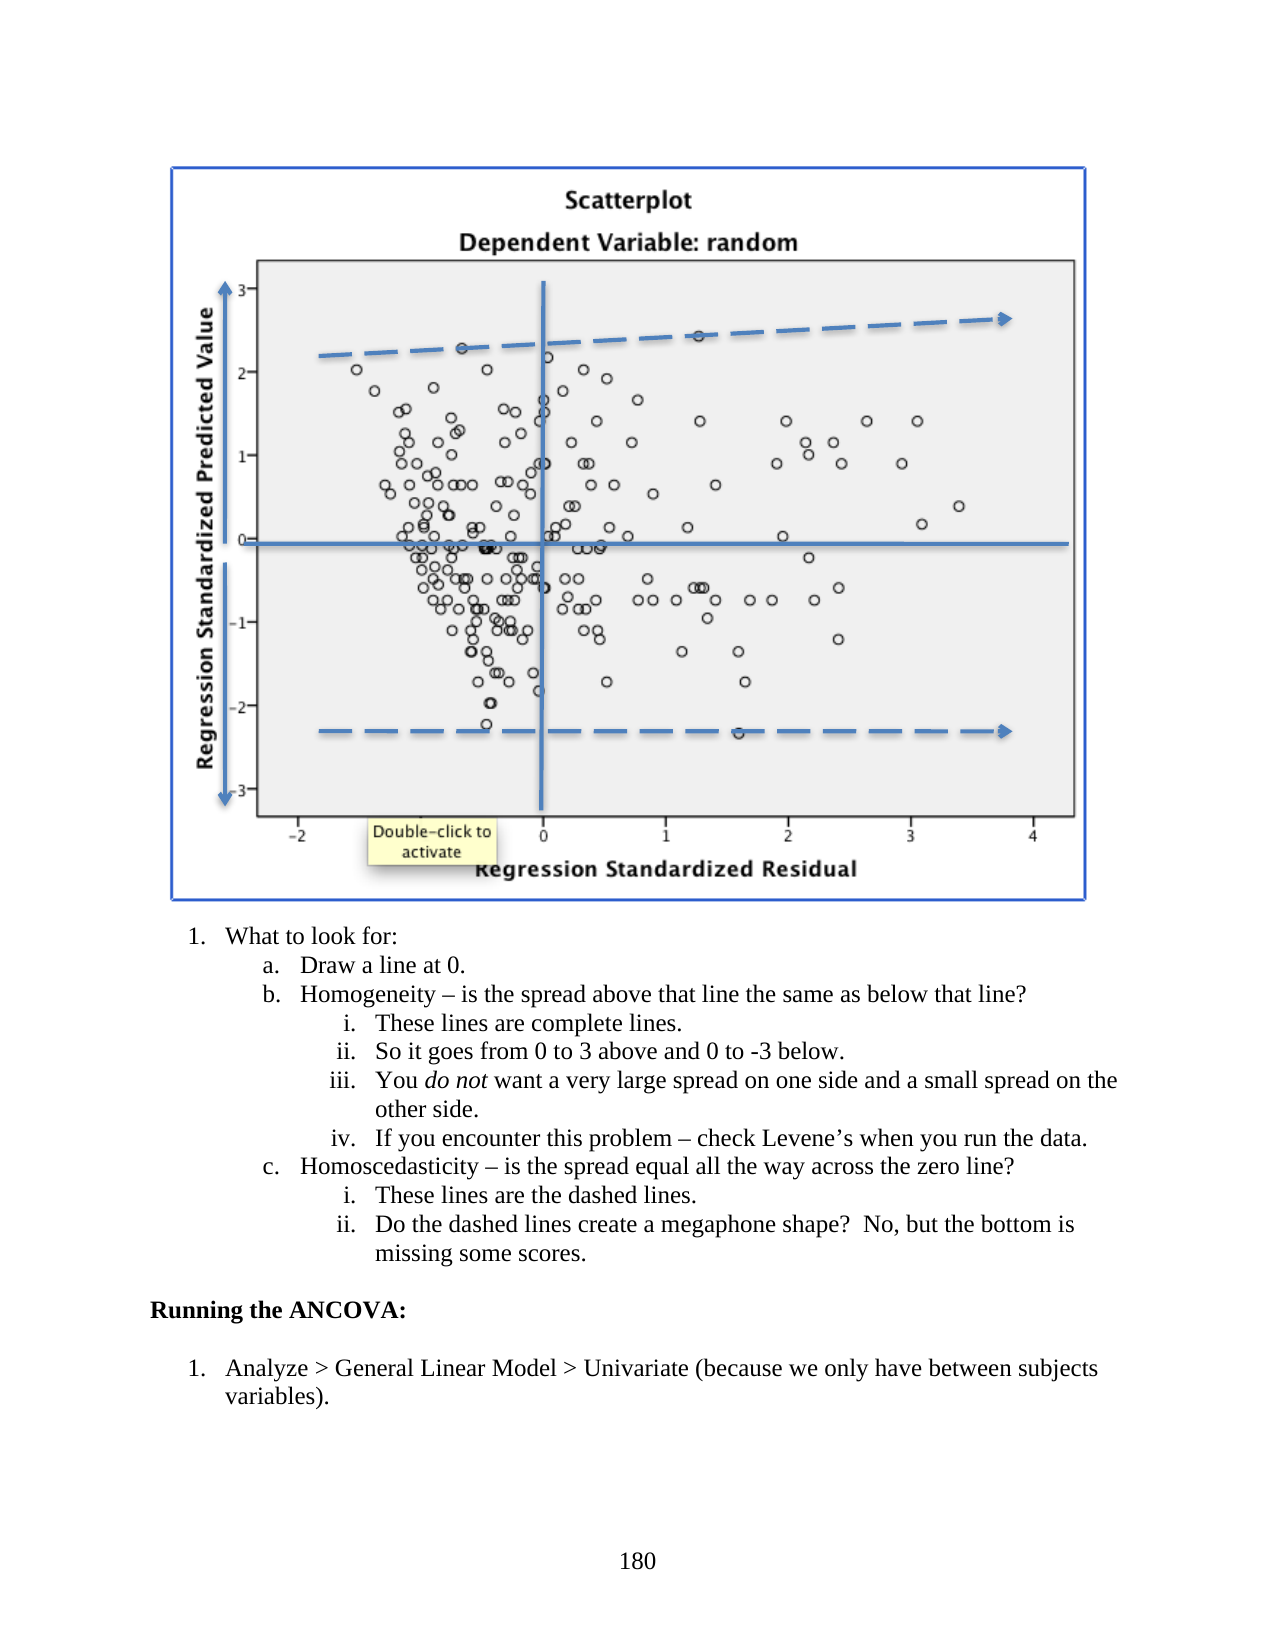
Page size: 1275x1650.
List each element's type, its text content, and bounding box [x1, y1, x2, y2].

list What to look for: [187, 922, 1125, 950]
list These lines are complete lines. [356, 1008, 1125, 1036]
list So it goes from 0 to 3 above and 0 to -3 below. [356, 1036, 1125, 1065]
text Running the ANCOVA: [150, 1295, 1125, 1324]
list Homogeneity – is the spread above that line the same as below that line? [262, 979, 1125, 1008]
list Draw a line at 0. [262, 950, 1125, 979]
list Homoscedasticity – is the spread equal all the way across the zero line? [262, 1151, 1125, 1180]
picture [150, 150, 1125, 922]
list These lines are the dashed lines. [356, 1180, 1125, 1209]
list Analyze > General Linear Model > Univariate (because we only have between subjects variables). [187, 1353, 1125, 1410]
list Do the dashed lines create a megaphone shape? No, but the bottom is missing some scores. [356, 1209, 1125, 1266]
list If you encounter this problem – check Levene’s when you run the data. [356, 1123, 1125, 1151]
list You do not want a very large spread on one side and a small spread on the other side. [356, 1065, 1125, 1123]
